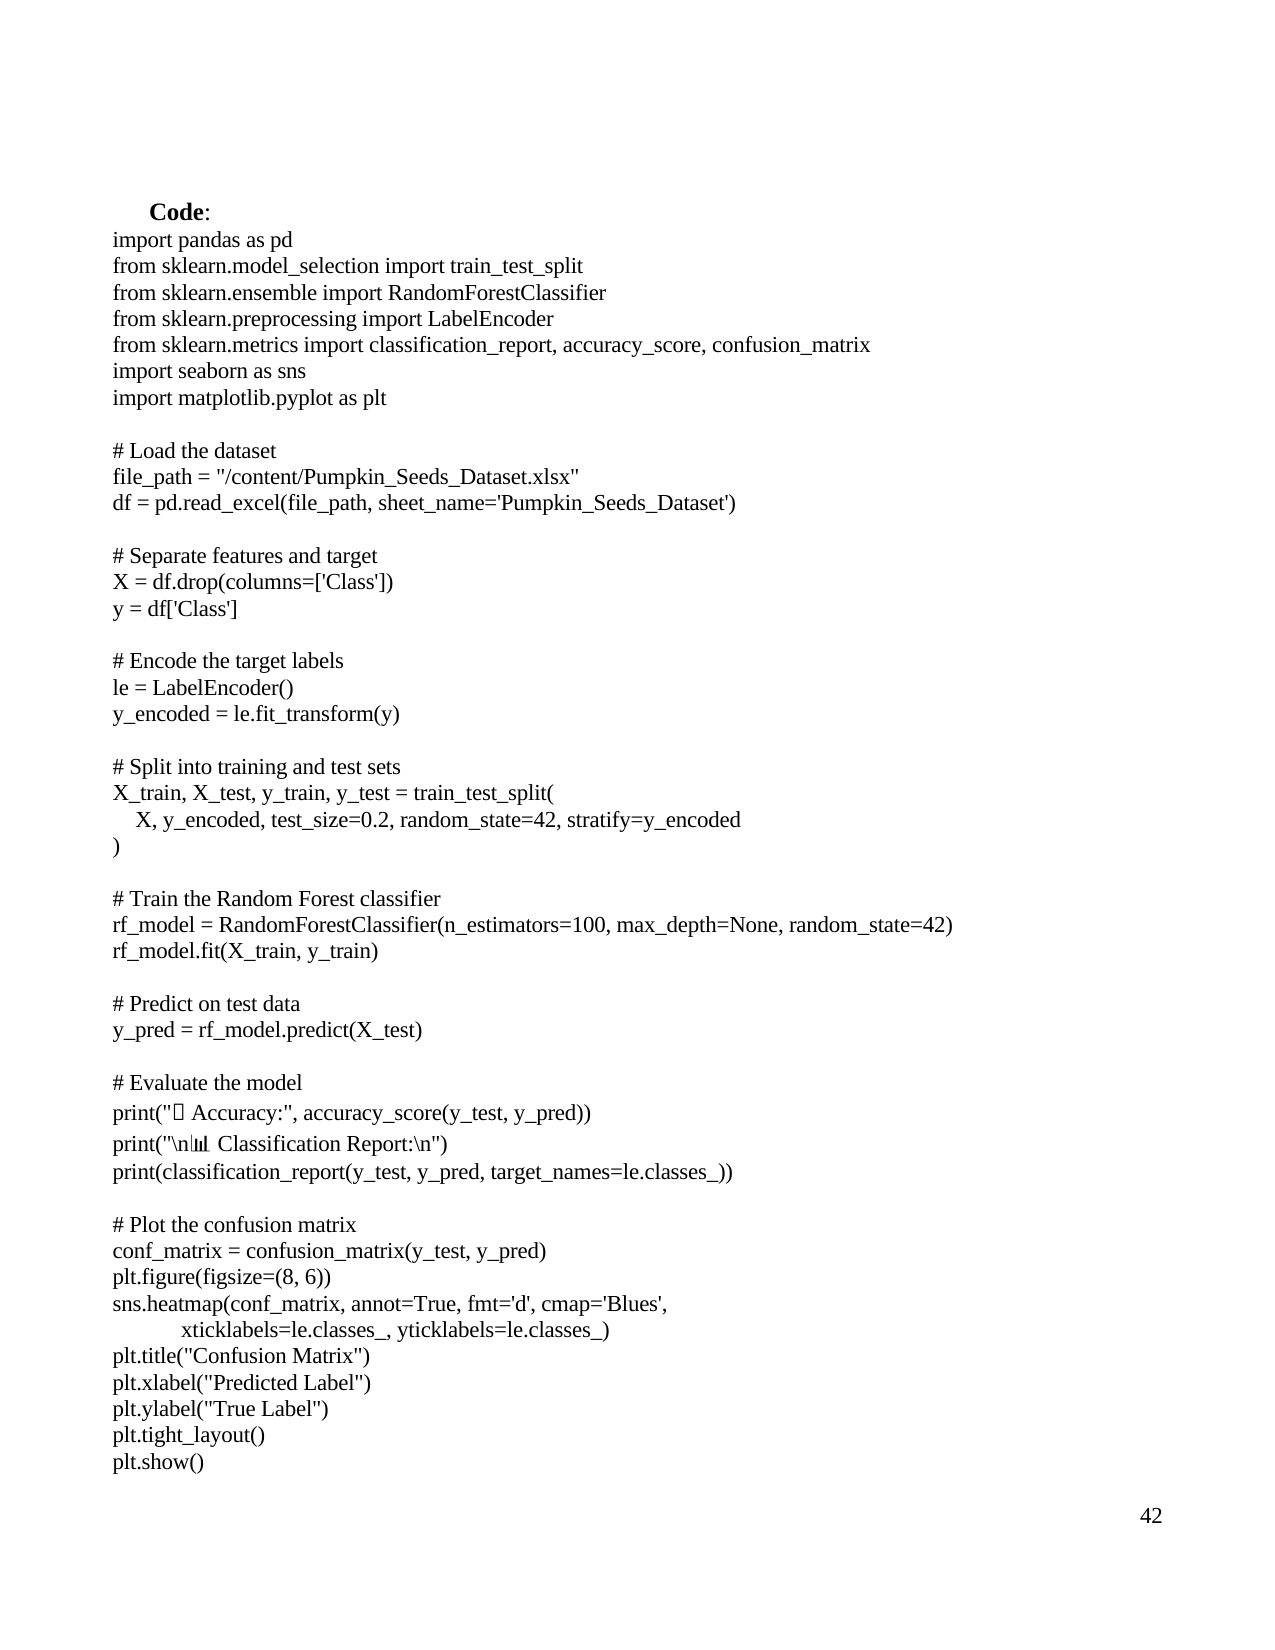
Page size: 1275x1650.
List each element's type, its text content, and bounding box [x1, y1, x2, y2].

text plt.xlabel("Predicted Label") [112, 1369, 1162, 1395]
text # Separate features and target [112, 542, 1162, 568]
text y_pred = rf_model.predict(X_test) [112, 1016, 1162, 1043]
text import matplotlib.pyplot as plt [112, 384, 1162, 410]
text from sklearn.ensemble import RandomForestClassifier [112, 278, 1162, 305]
text import seaborn as sns [112, 358, 1162, 384]
text # Load the dataset [112, 437, 1162, 463]
text plt.tight_layout() [112, 1422, 1162, 1448]
text # Train the Random Forest classifier [112, 885, 1162, 911]
text # Split into training and test sets [112, 753, 1162, 779]
text import pandas as pd [112, 226, 1162, 252]
text print("✅ Accuracy:", accuracy_score(y_test, y_pred)) [112, 1096, 1162, 1127]
text df = pd.read_excel(file_path, sheet_name='Pumpkin_Seeds_Dataset') [112, 489, 1162, 516]
text rf_model.fit(X_train, y_train) [112, 937, 1162, 964]
text from sklearn.metrics import classification_report, accuracy_score, confusion_matrix [112, 331, 1162, 358]
text # Encode the target labels [112, 647, 1162, 674]
text le = LabelEncoder() [112, 674, 1162, 700]
text conf_matrix = confusion_matrix(y_test, y_pred) [112, 1237, 1162, 1263]
text ) [112, 832, 1162, 858]
text X = df.drop(columns=['Class']) [112, 568, 1162, 595]
text from sklearn.preprocessing import LabelEncoder [112, 305, 1162, 331]
text # Plot the confusion matrix [112, 1211, 1162, 1237]
text # Evaluate the model [112, 1069, 1162, 1096]
text file_path = "/content/Pumpkin_Seeds_Dataset.xlsx" [112, 463, 1162, 489]
text plt.show() [112, 1448, 1162, 1474]
text sns.heatmap(conf_matrix, annot=True, fmt='d', cmap='Blues', [112, 1290, 1162, 1316]
text X, y_encoded, test_size=0.2, random_state=42, stratify=y_encoded [112, 806, 1162, 832]
text X_train, X_test, y_train, y_test = train_test_split( [112, 779, 1162, 806]
text Code: [149, 197, 1162, 226]
text plt.title("Confusion Matrix") [112, 1342, 1162, 1369]
text xticklabels=le.classes_, yticklabels=le.classes_) [112, 1316, 1162, 1342]
text plt.figure(figsize=(8, 6)) [112, 1263, 1162, 1290]
text print(classification_report(y_test, y_pred, target_names=le.classes_)) [112, 1158, 1162, 1184]
text # Predict on test data [112, 990, 1162, 1016]
text from sklearn.model_selection import train_test_split [112, 252, 1162, 278]
text print("\n📊 Classification Report:\n") [112, 1127, 1162, 1158]
text y_encoded = le.fit_transform(y) [112, 700, 1162, 727]
text plt.ylabel("True Label") [112, 1395, 1162, 1422]
text rf_model = RandomForestClassifier(n_estimators=100, max_depth=None, random_state=42) [112, 911, 1162, 937]
text y = df['Class'] [112, 595, 1162, 621]
